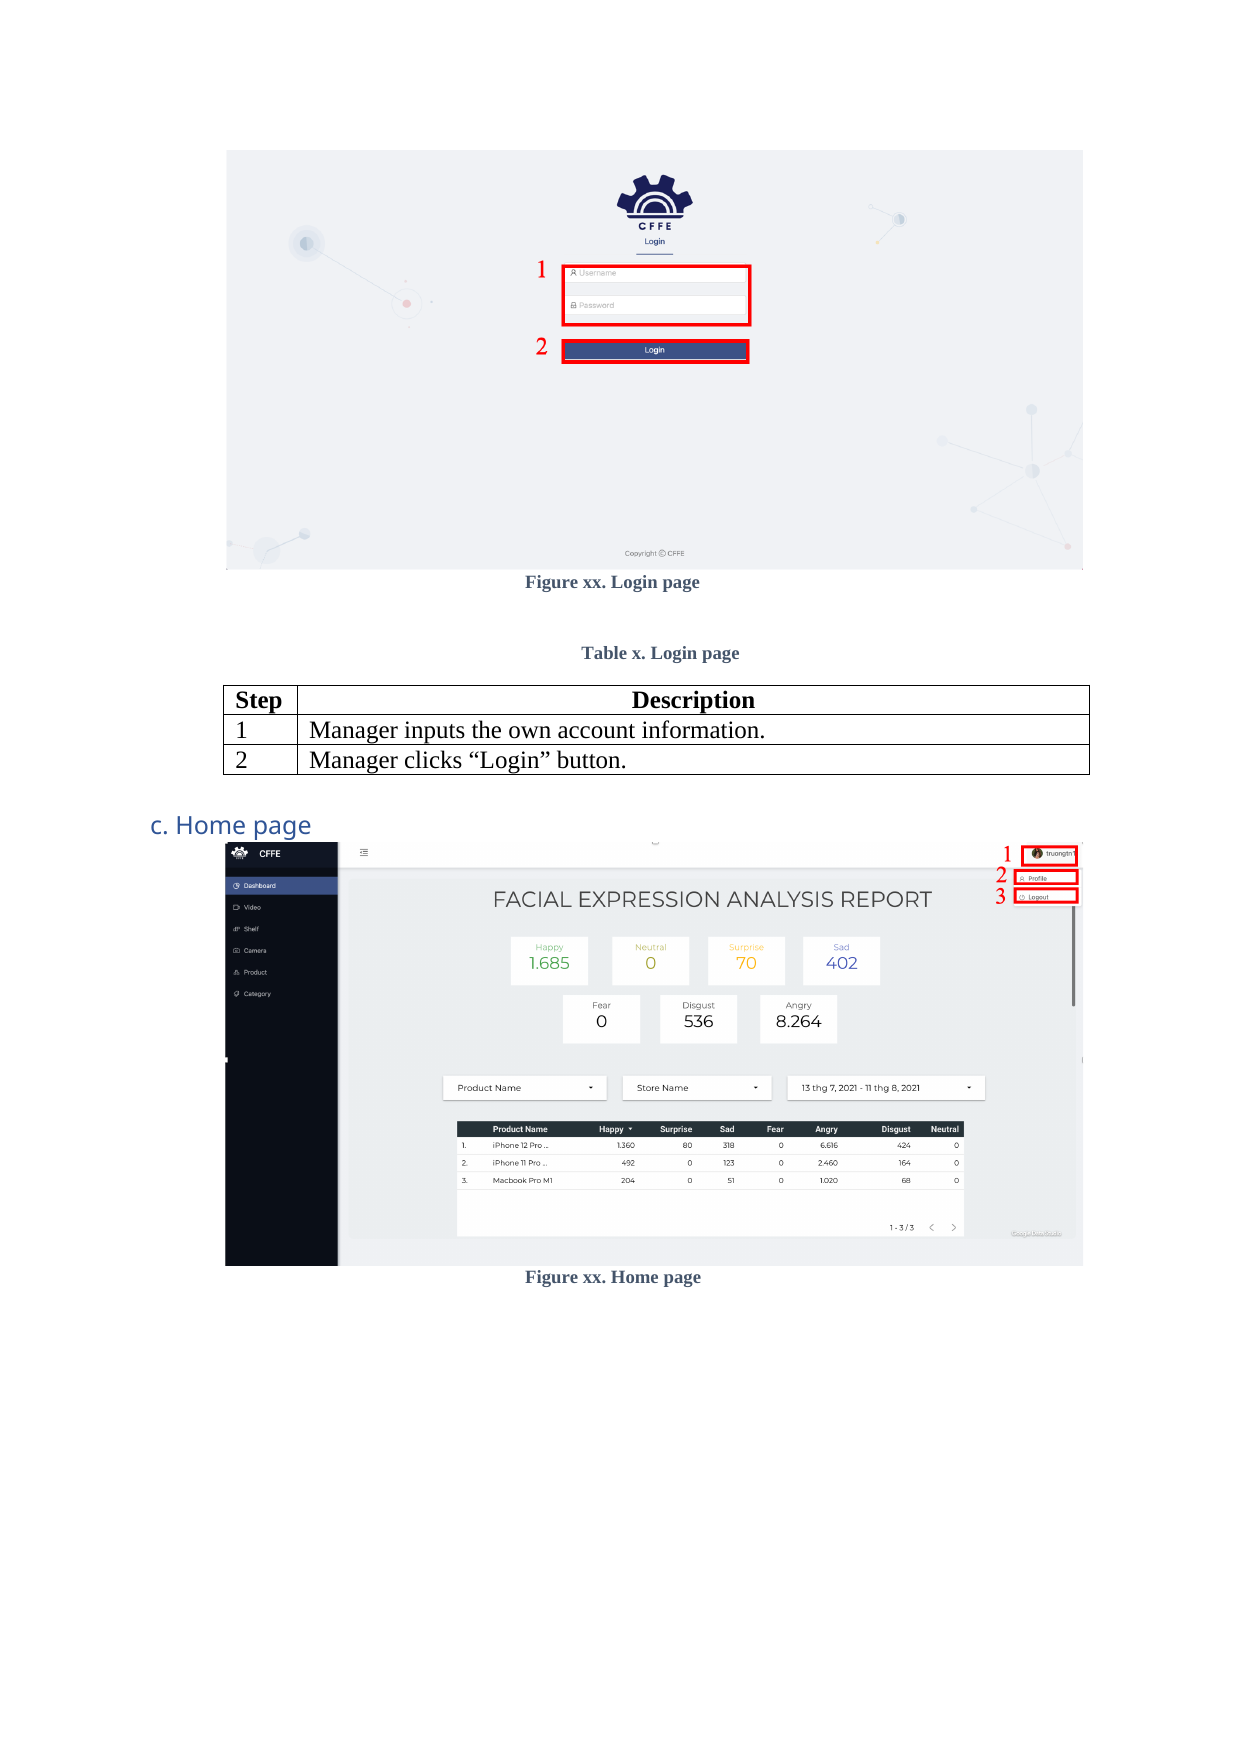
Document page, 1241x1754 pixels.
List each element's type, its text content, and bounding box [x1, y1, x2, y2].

table_cell Manager clicks “Login” button. [298, 745, 1089, 774]
subtitle c. Home page [150, 808, 1096, 842]
picture [225, 842, 1084, 1266]
picture [225, 150, 1084, 571]
table_cell 1 [224, 715, 297, 744]
table_cell 2 [224, 745, 297, 774]
table_cell Manager inputs the own account information. [298, 715, 1089, 744]
table_header Description [298, 686, 1089, 714]
text Table x. Login page [150, 642, 1096, 664]
text Figure xx. Login page [450, 571, 1096, 593]
text Figure xx. Home page [450, 1266, 1096, 1287]
table_header Step [224, 686, 297, 714]
